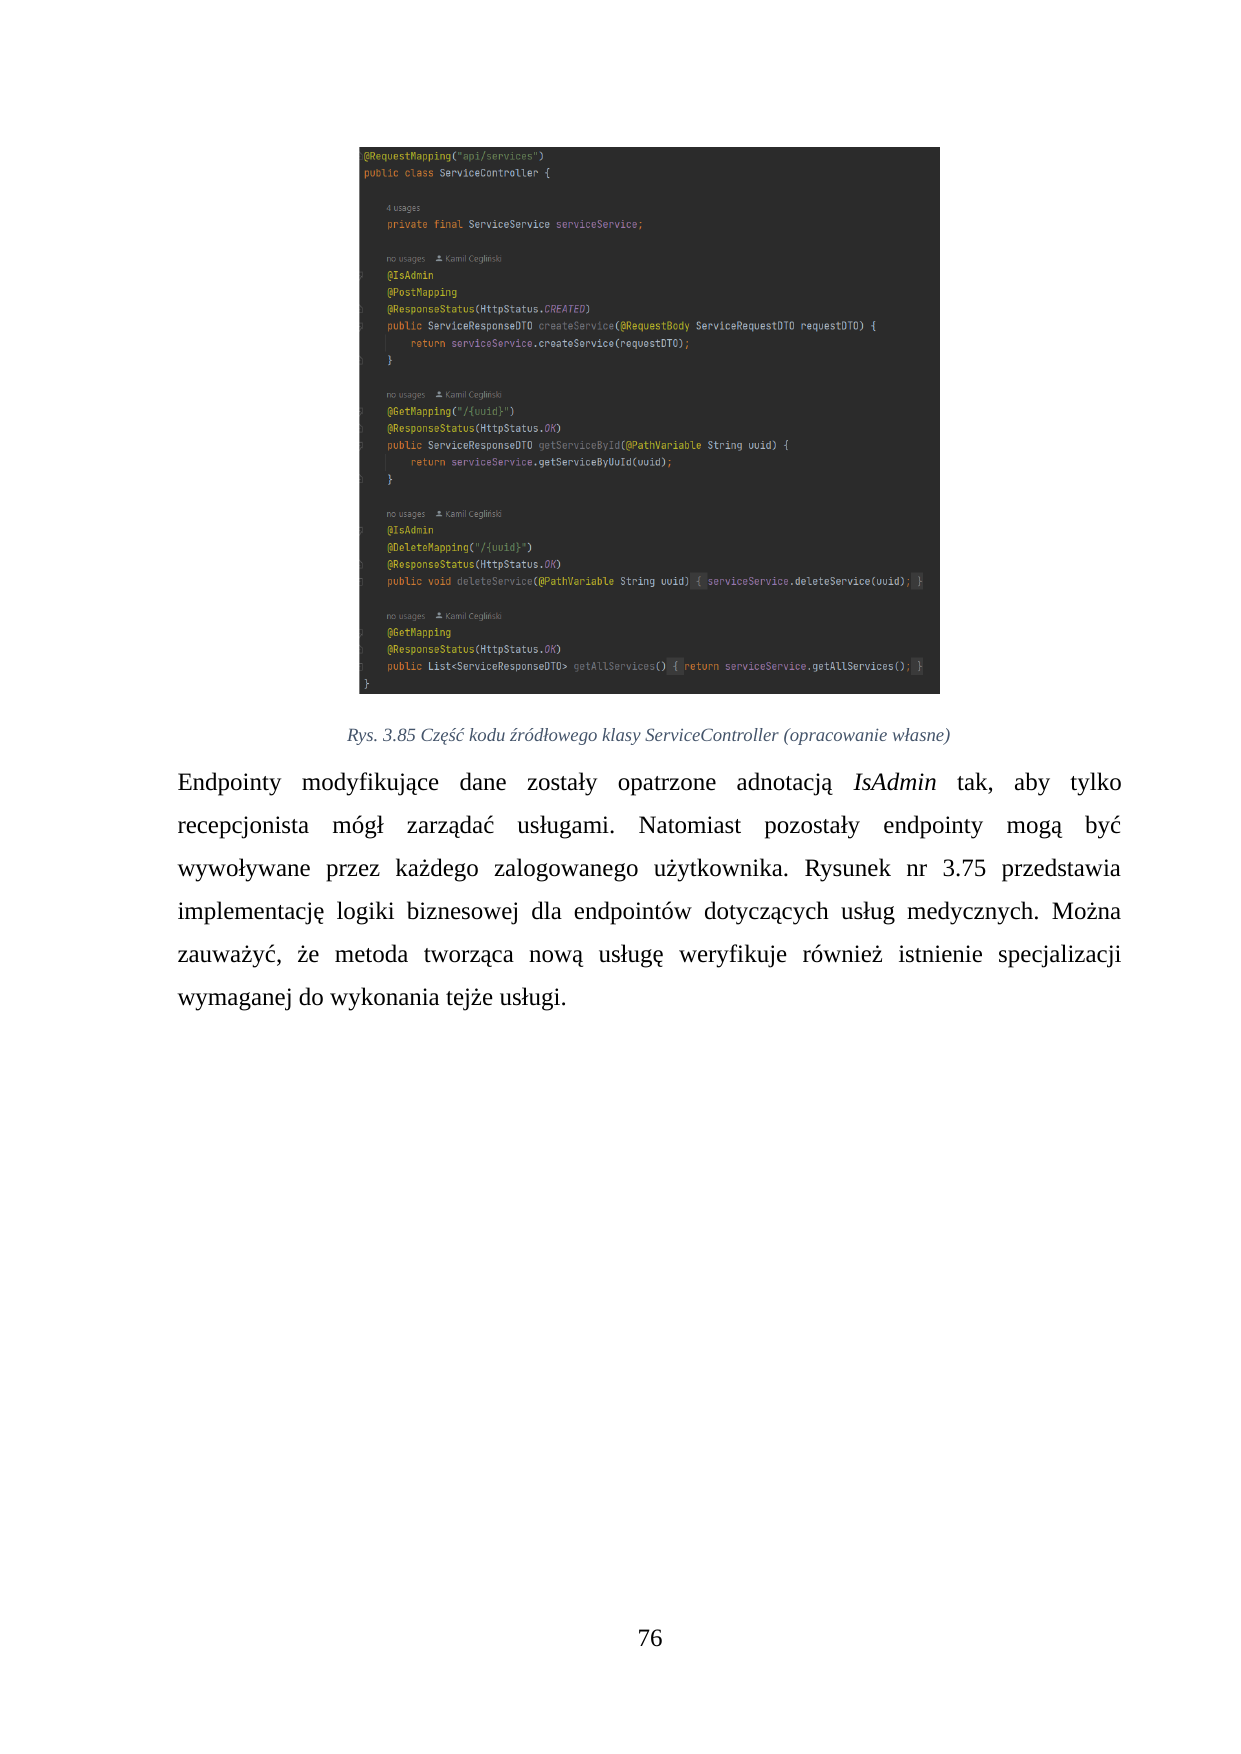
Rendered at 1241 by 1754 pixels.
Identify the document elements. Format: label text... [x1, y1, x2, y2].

text Endpointy modyfikujące dane zostały opatrzone adnotacją IsAdmin tak, aby tylko recepcjonista mógł zarządać usługami. Natomiast pozostały endpointy mogą być wywoływane przez każdego zalogowanego użytkownika. Rysunek nr 3.75 przedstawia implementację logiki biznesowej dla endpointów dotyczących usług medycznych. Można zauważyć, że metoda tworząca nową usługę weryfikuje również istnienie specjalizacji wymaganej do wykonania tejże usługi. [177, 767, 1122, 1011]
picture [359, 147, 940, 694]
